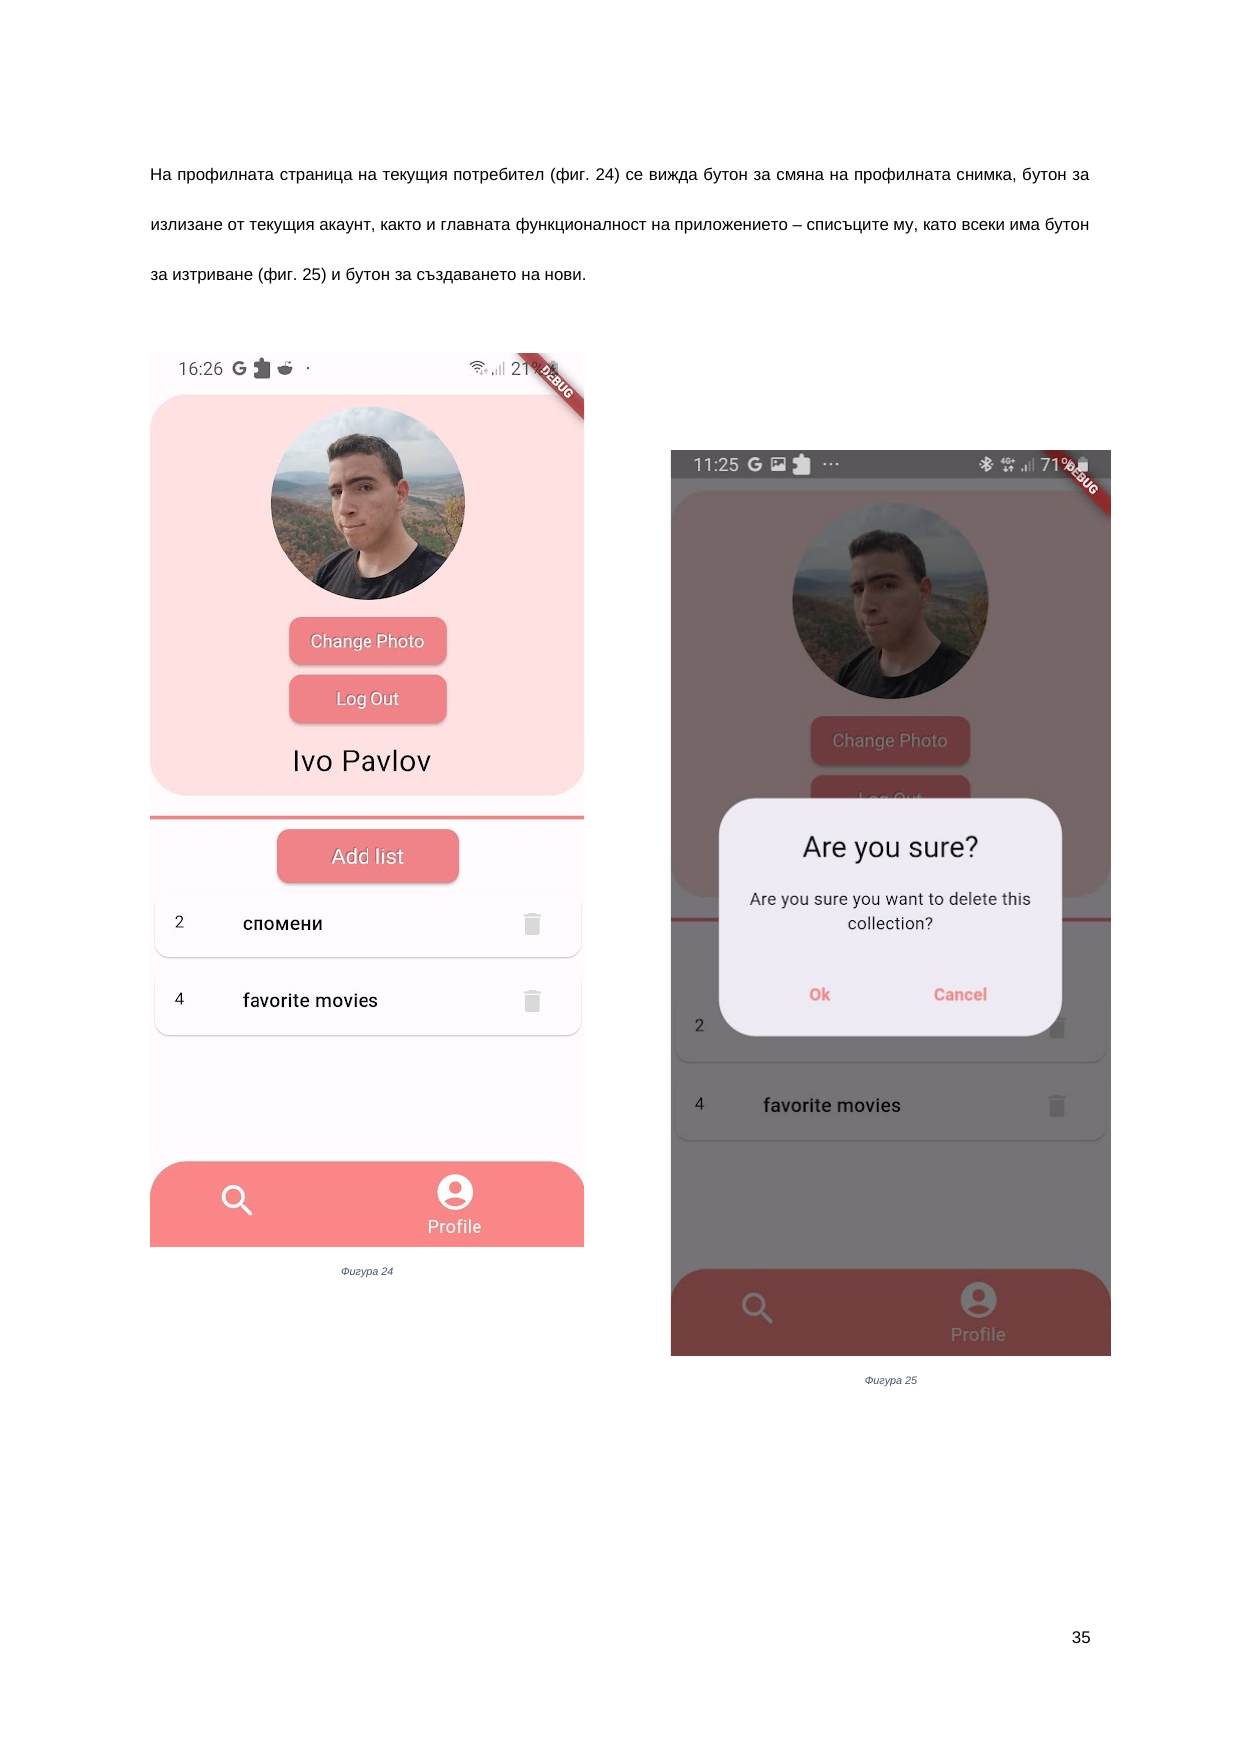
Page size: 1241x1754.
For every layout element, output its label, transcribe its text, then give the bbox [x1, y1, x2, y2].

text На профилната страница на текущия потребител (фиг. 24) се вижда бутон за смяна на профилната снимка, бутон за излизане от текущия акаунт, както и главната функционалност на приложението – списъците му, като всеки има бутон за изтриване (фиг. 25) и бутон за създаването на нови. [150, 150, 1090, 284]
picture [670, 450, 1111, 1356]
picture [150, 353, 585, 1247]
